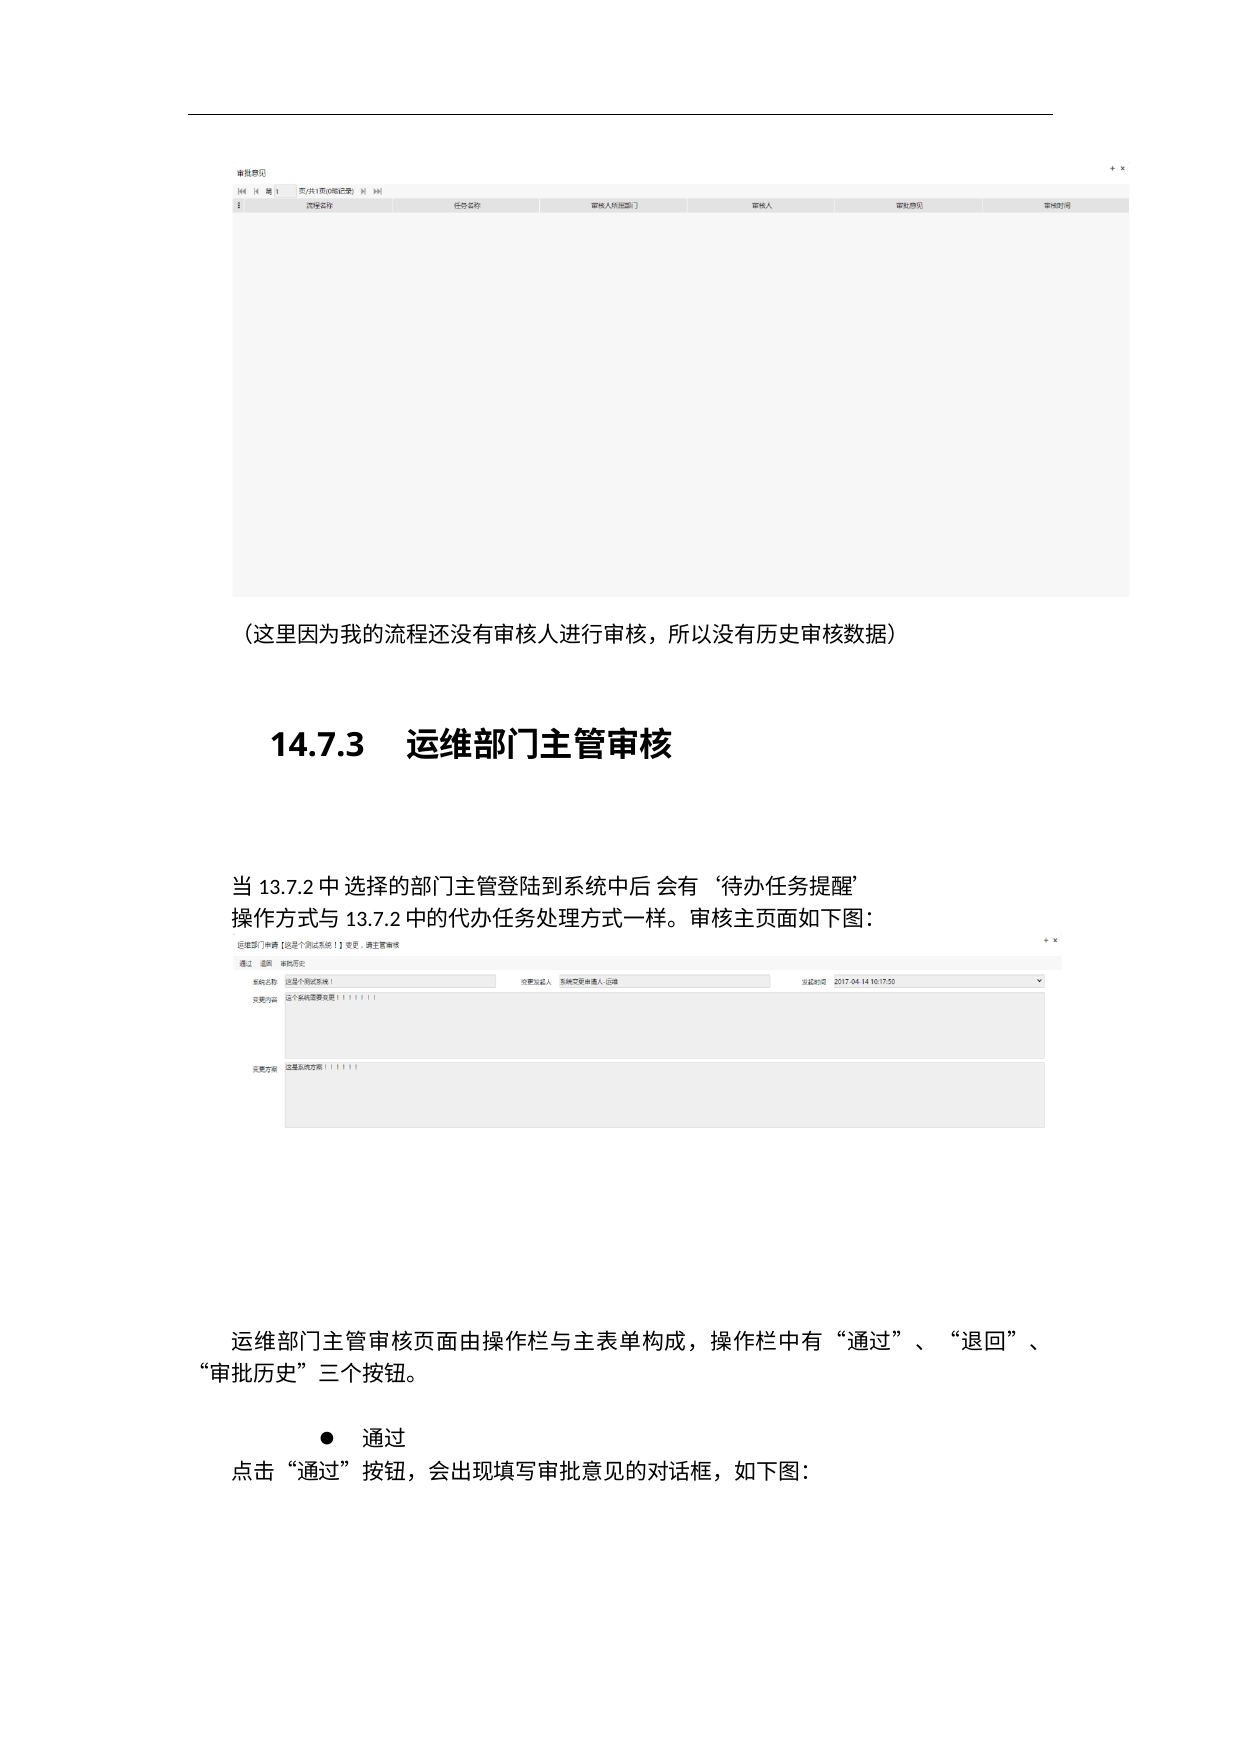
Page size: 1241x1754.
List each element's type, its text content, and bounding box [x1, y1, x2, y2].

picture [231, 933, 1062, 1293]
subtitle 运维部门主管审核 [202, 709, 1053, 774]
text （这里因为我的流程还没有审核人进行审核，所以没有历史审核数据） [187, 617, 1053, 649]
text 点击“通过”按钮，会出现填写审批意见的对话框，如下图： [187, 1453, 1053, 1486]
picture [231, 162, 1131, 597]
text 运维部门主管审核页面由操作栏与主表单构成，操作栏中有“通过”、“退回”、“审批历史”三个按钮。 [187, 1323, 1053, 1388]
text 操作方式与13.7.2中的代办任务处理方式一样。审核主页面如下图： [187, 901, 1053, 933]
text 当 13.7.2中 选择的部门主管登陆到系统中后 会有‘待办任务提醒’ [187, 868, 1053, 901]
list 通过 [319, 1421, 1053, 1453]
